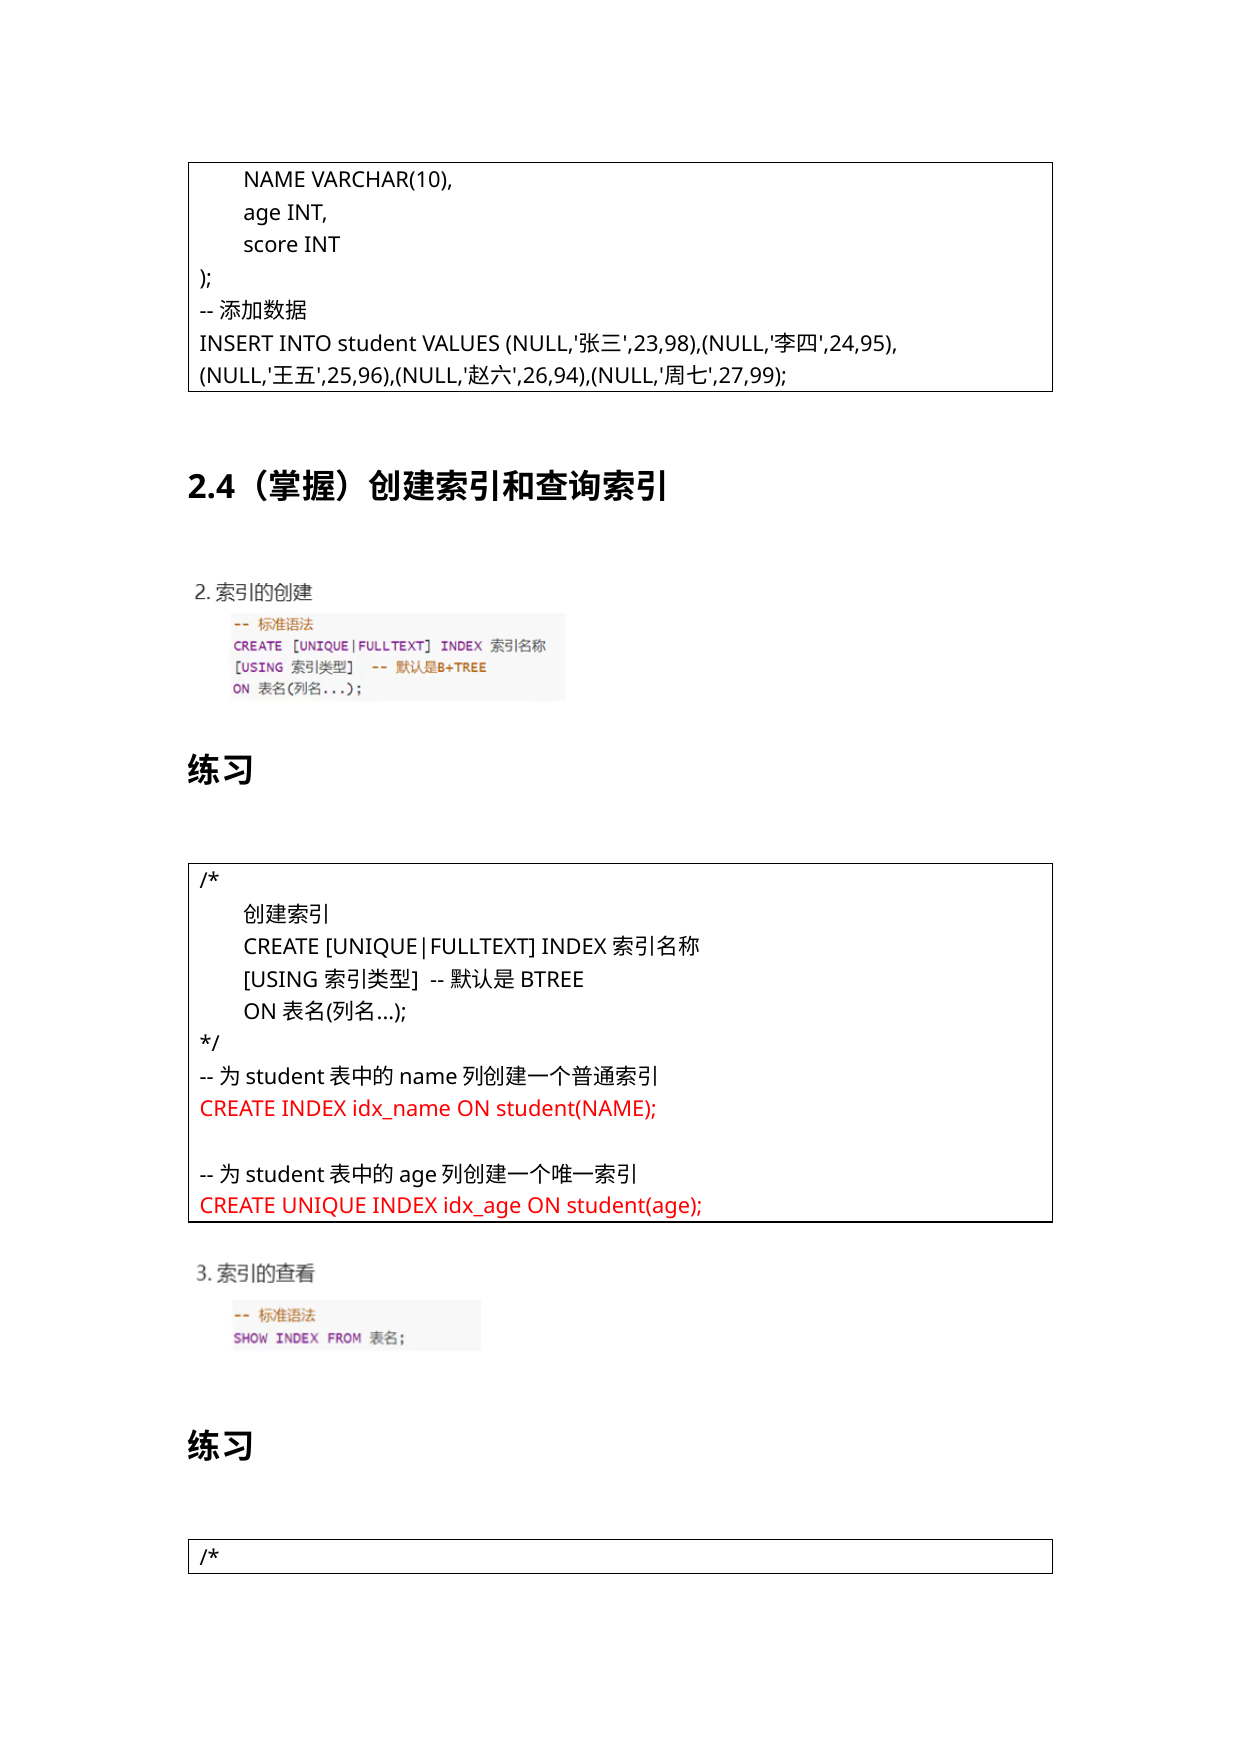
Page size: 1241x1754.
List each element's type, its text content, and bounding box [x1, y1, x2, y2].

table_header /* 创建索引 CREATE [UNIQUE|FULLTEXT] INDEX 索引名称 [USING 索引类型] -- 默认是BTREE ON 表名(列名...); */ -- 为student表中的name列创建一个普通索引 CREATE INDEX idx_name ON student(NAME); -- 为student表中的age列创建一个唯一索引 CREATE UNIQUE INDEX idx_age ON student(age); [189, 864, 1052, 1221]
picture [187, 578, 1053, 707]
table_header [189, 163, 1052, 391]
picture [187, 1255, 1053, 1360]
subtitle 练习 [187, 736, 1053, 801]
subtitle 练习 [187, 1412, 1053, 1477]
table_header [189, 1540, 1052, 1573]
subtitle 2.4（掌握）创建索引和查询索引 [187, 451, 1053, 516]
